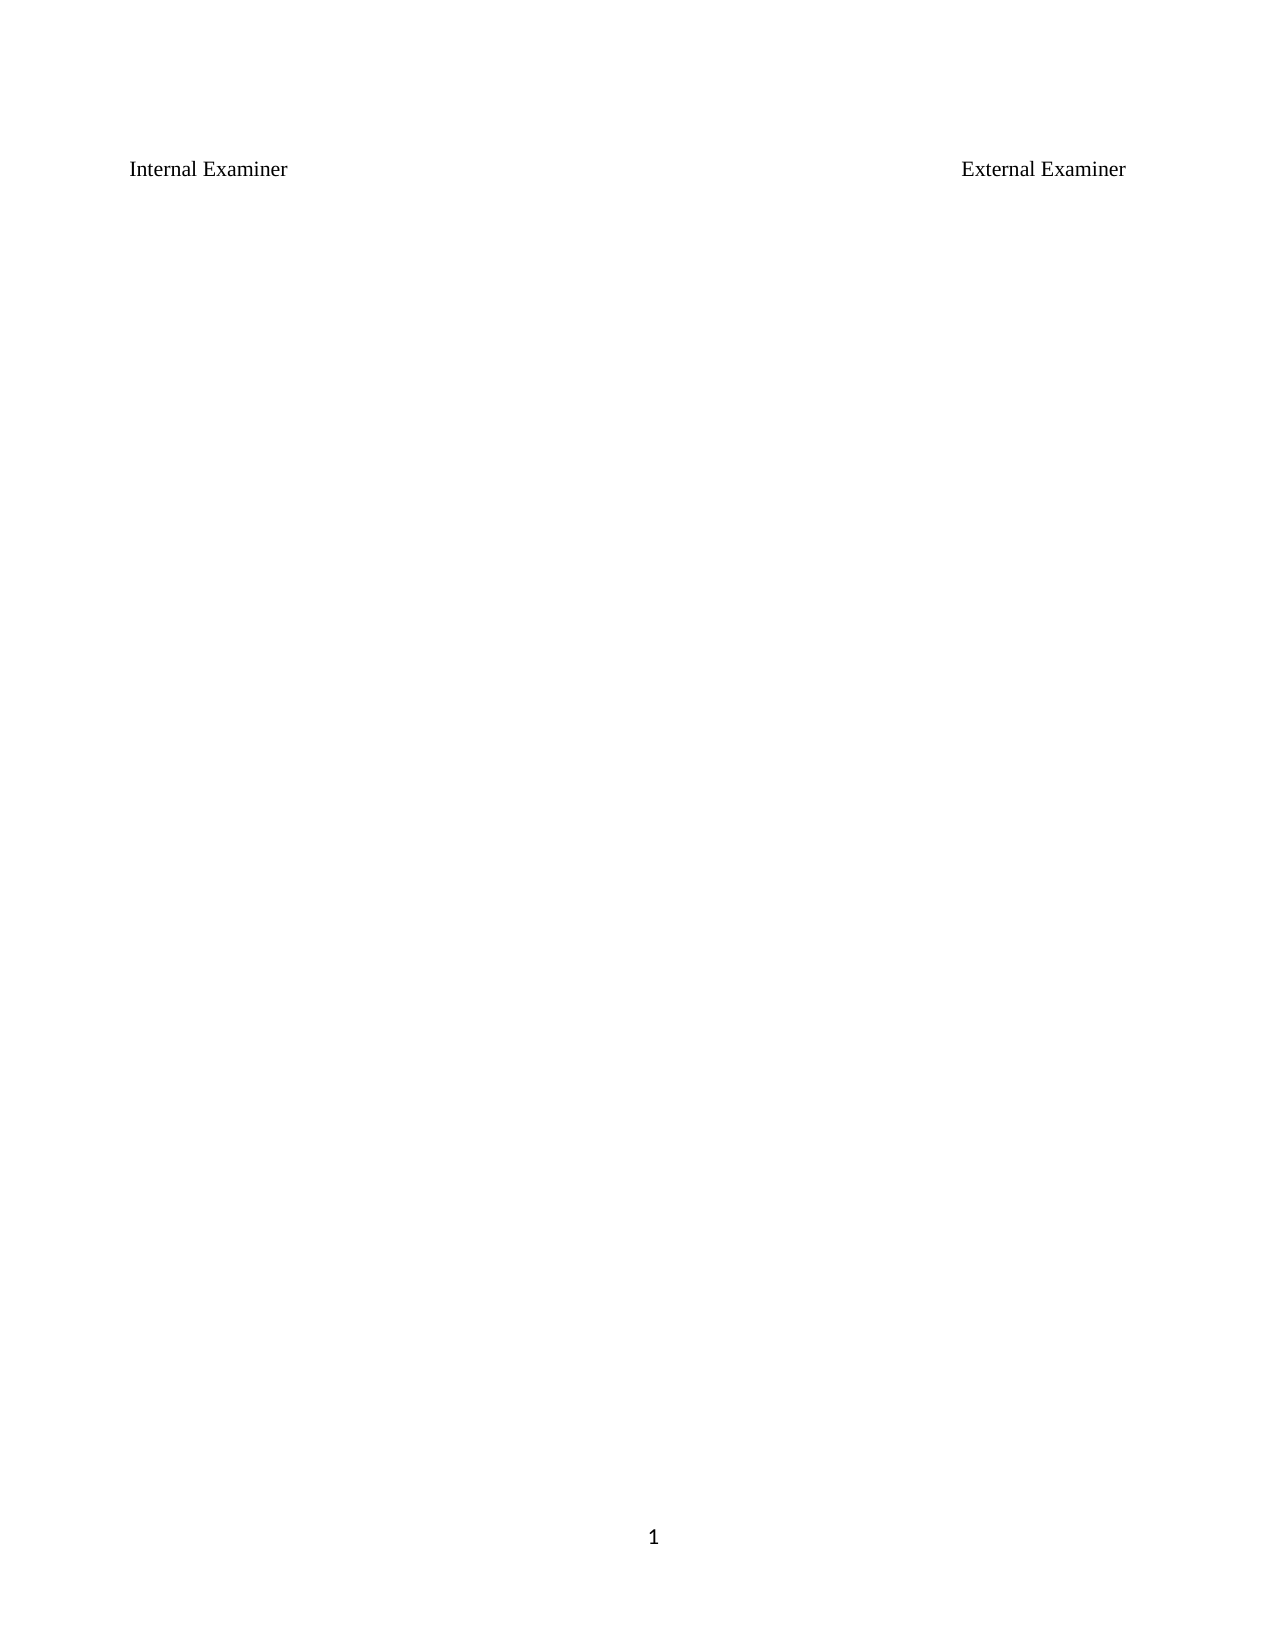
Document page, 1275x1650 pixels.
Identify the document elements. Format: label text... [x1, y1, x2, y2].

text Internal Examiner External Examiner [129, 156, 1177, 181]
